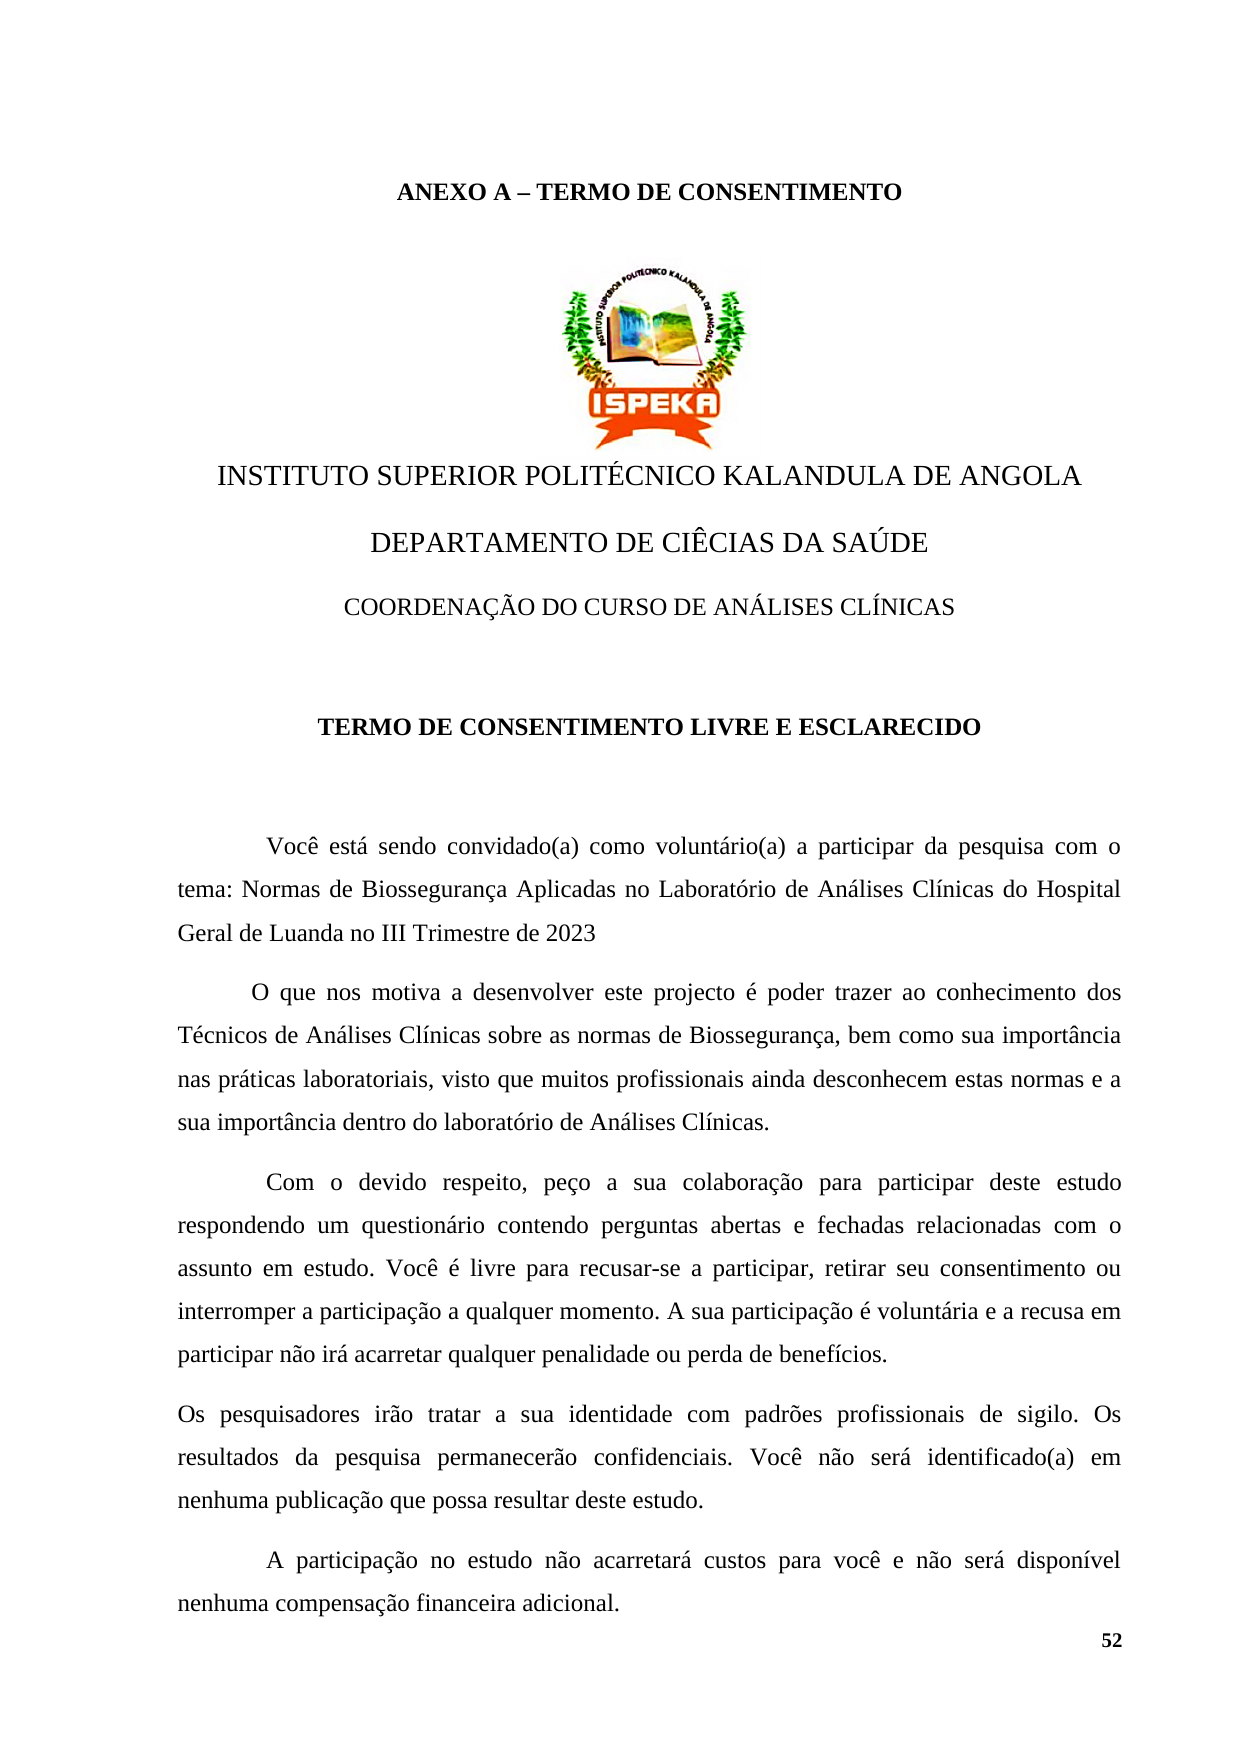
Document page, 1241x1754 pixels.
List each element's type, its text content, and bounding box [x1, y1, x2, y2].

text DEPARTAMENTO DE CIÊCIAS DA SAÚDE [177, 525, 1122, 559]
text Os pesquisadores irão tratar a sua identidade com padrões profissionais de sigilo. Os resultados da pesquisa permanecerão confidenciais. Você não será identificado(a) em nenhuma publicação que possa resultar deste estudo. [177, 1399, 1122, 1514]
text TERMO DE CONSENTIMENTO LIVRE E ESCLARECIDO [177, 712, 1122, 741]
picture [536, 257, 764, 461]
text INSTITUTO SUPERIOR POLITÉCNICO KALANDULA DE ANGOLA [177, 458, 1122, 492]
text Com o devido respeito, peço a sua colaboração para participar deste estudo respondendo um questionário contendo perguntas abertas e fechadas relacionadas com o assunto em estudo. Você é livre para recusar-se a participar, retirar seu consentimento ou interromper a participação a qualquer momento. A sua participação é voluntária e a recusa em participar não irá acarretar qualquer penalidade ou perda de benefícios. [177, 1167, 1122, 1368]
text COORDENAÇÃO DO CURSO DE ANÁLISES CLÍNICAS [177, 592, 1122, 621]
text Você está sendo convidado(a) como voluntário(a) a participar da pesquisa com o tema: Normas de Biossegurança Aplicadas no Laboratório de Análises Clínicas do Hospital Geral de Luanda no III Trimestre de 2023 [177, 831, 1122, 946]
text O que nos motiva a desenvolver este projecto é poder trazer ao conhecimento dos Técnicos de Análises Clínicas sobre as normas de Biossegurança, bem como sua importância nas práticas laboratoriais, visto que muitos profissionais ainda desconhecem estas normas e a sua importância dentro do laboratório de Análises Clínicas. [177, 977, 1122, 1136]
subtitle ANEXO A – TERMO DE CONSENTIMENTO [177, 177, 1122, 206]
text A participação no estudo não acarretará custos para você e não será disponível nenhuma compensação financeira adicional. [177, 1545, 1122, 1617]
